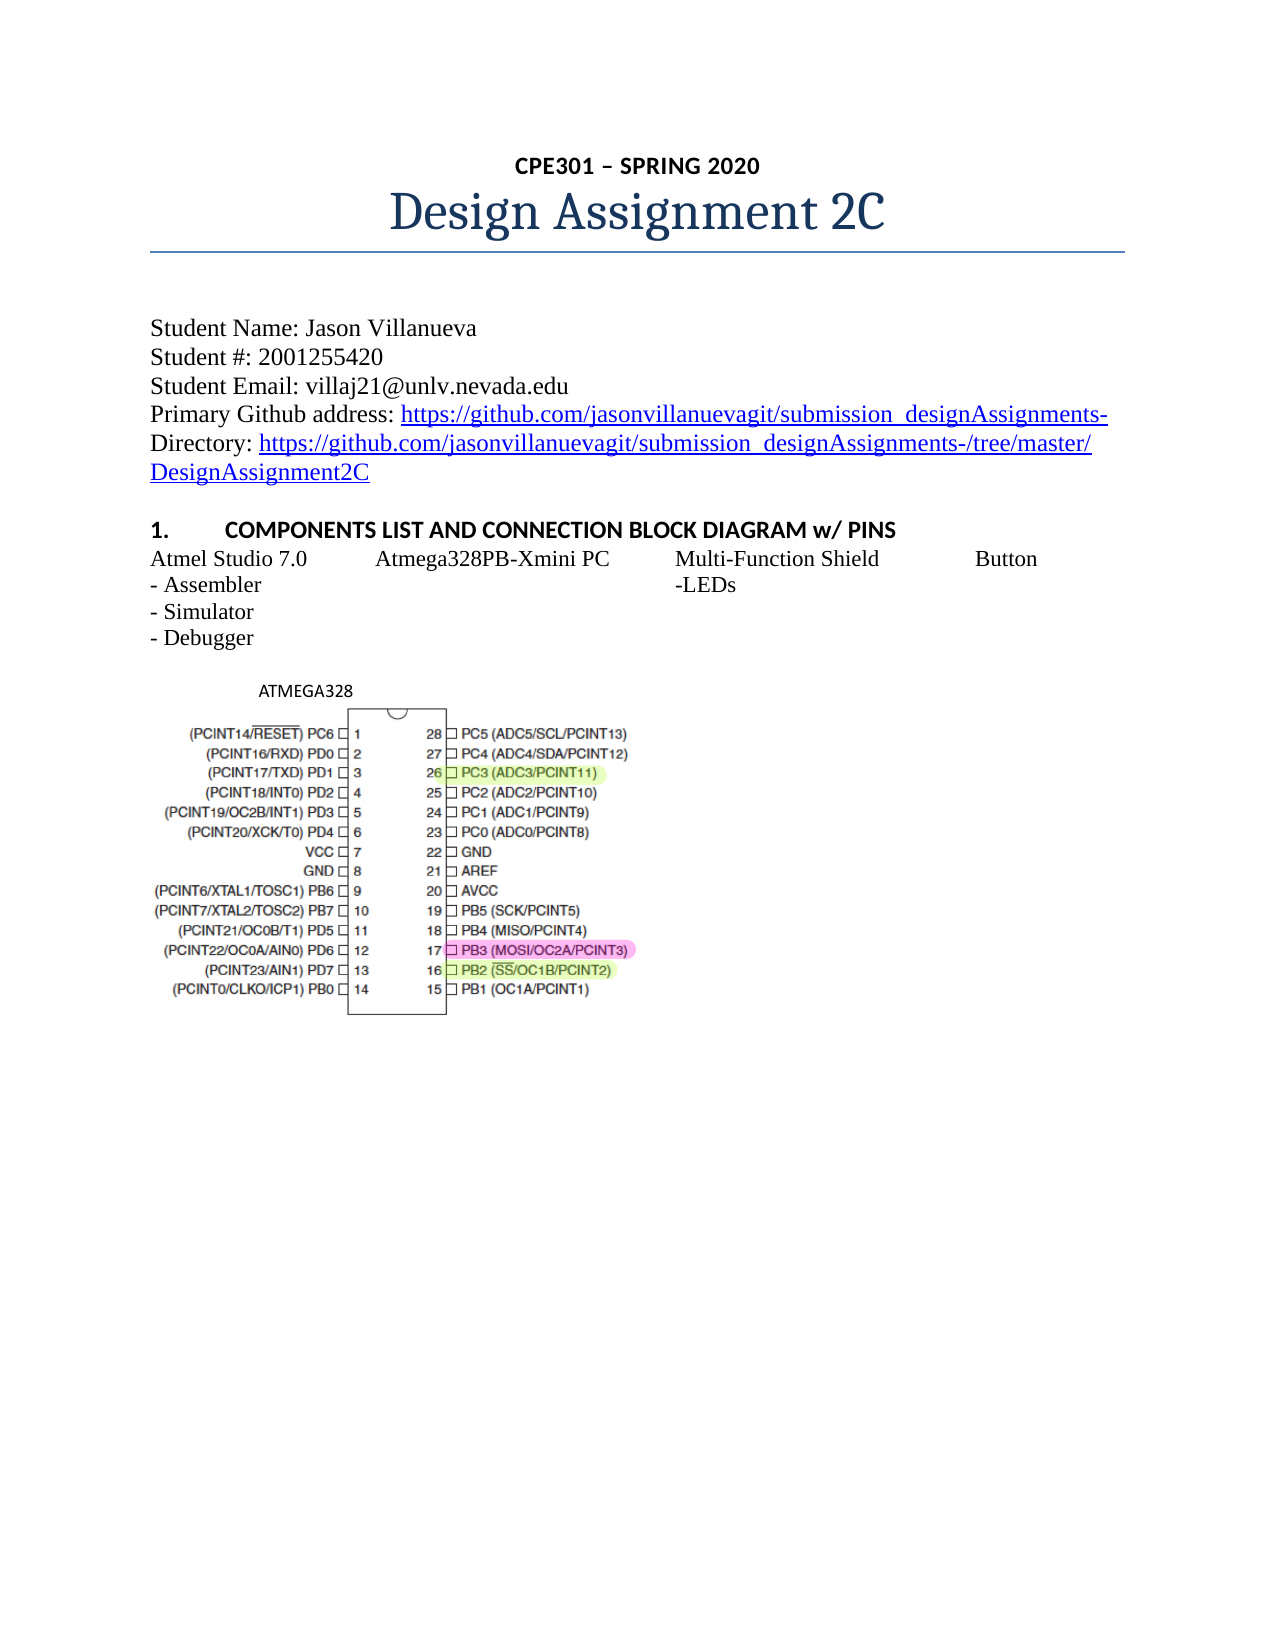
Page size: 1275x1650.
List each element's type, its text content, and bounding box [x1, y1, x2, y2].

text Directory: https://github.com/jasonvillanuevagit/submission_designAssignments-/tree/master/DesignAssignment2C [150, 428, 1125, 486]
text - Simulator [150, 598, 1125, 624]
text Student #: 2001255420 [150, 342, 1125, 371]
text Student Email: villaj21@unlv.nevada.edu [150, 371, 1125, 399]
list COMPONENTS LIST AND CONNECTION BLOCK DIAGRAM w/ PINS [150, 514, 1125, 545]
picture [150, 678, 641, 1024]
text Primary Github address: https://github.com/jasonvillanuevagit/submission_designAssignments- [150, 399, 1125, 428]
text - Debugger [150, 624, 1125, 650]
text CPE301 – SPRING 2020 [150, 150, 1125, 181]
text Atmel Studio 7.0 Atmega328PB-Xmini PC Multi-Function Shield Button [150, 545, 1125, 571]
text - Assembler -LEDs [150, 571, 1125, 598]
title Design Assignment 2C [150, 181, 1125, 251]
text Student Name: Jason Villanueva [150, 313, 1125, 342]
